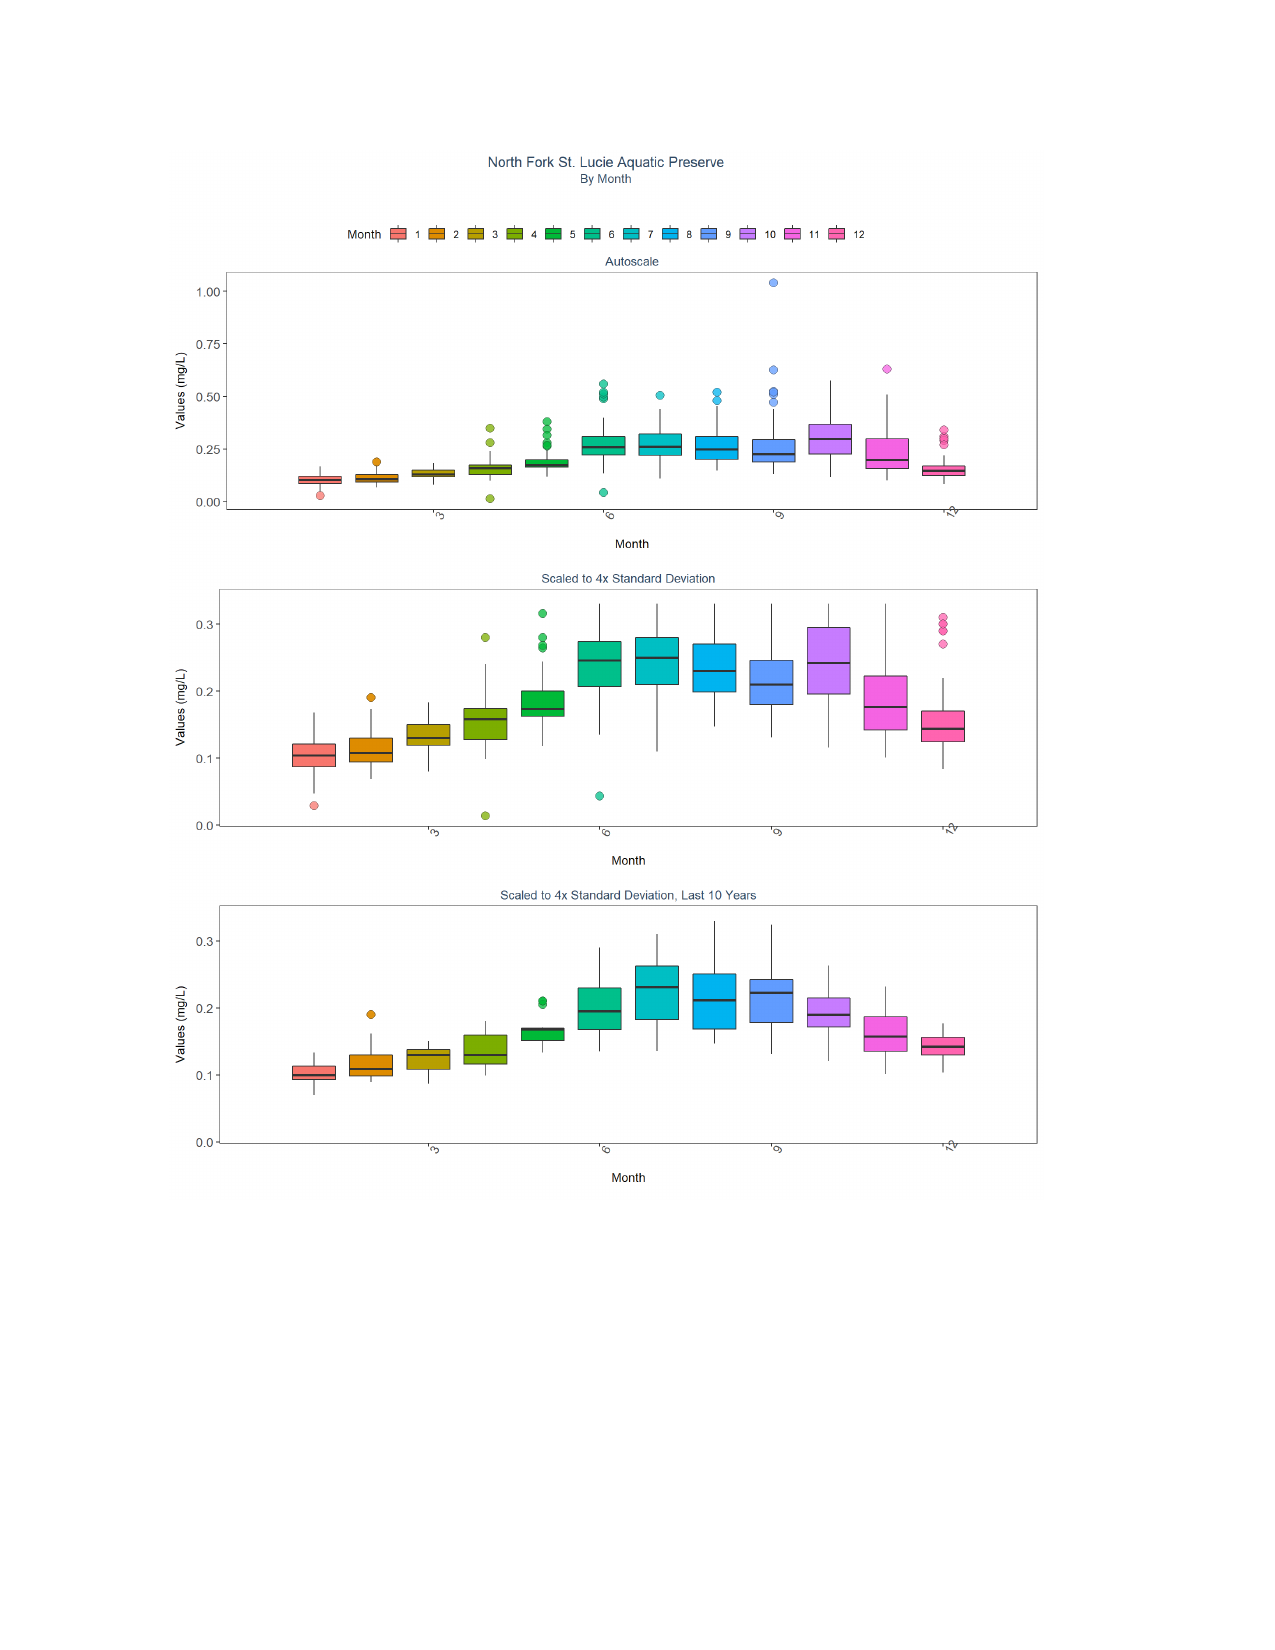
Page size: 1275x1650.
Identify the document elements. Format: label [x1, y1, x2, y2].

picture [168, 150, 1044, 1200]
